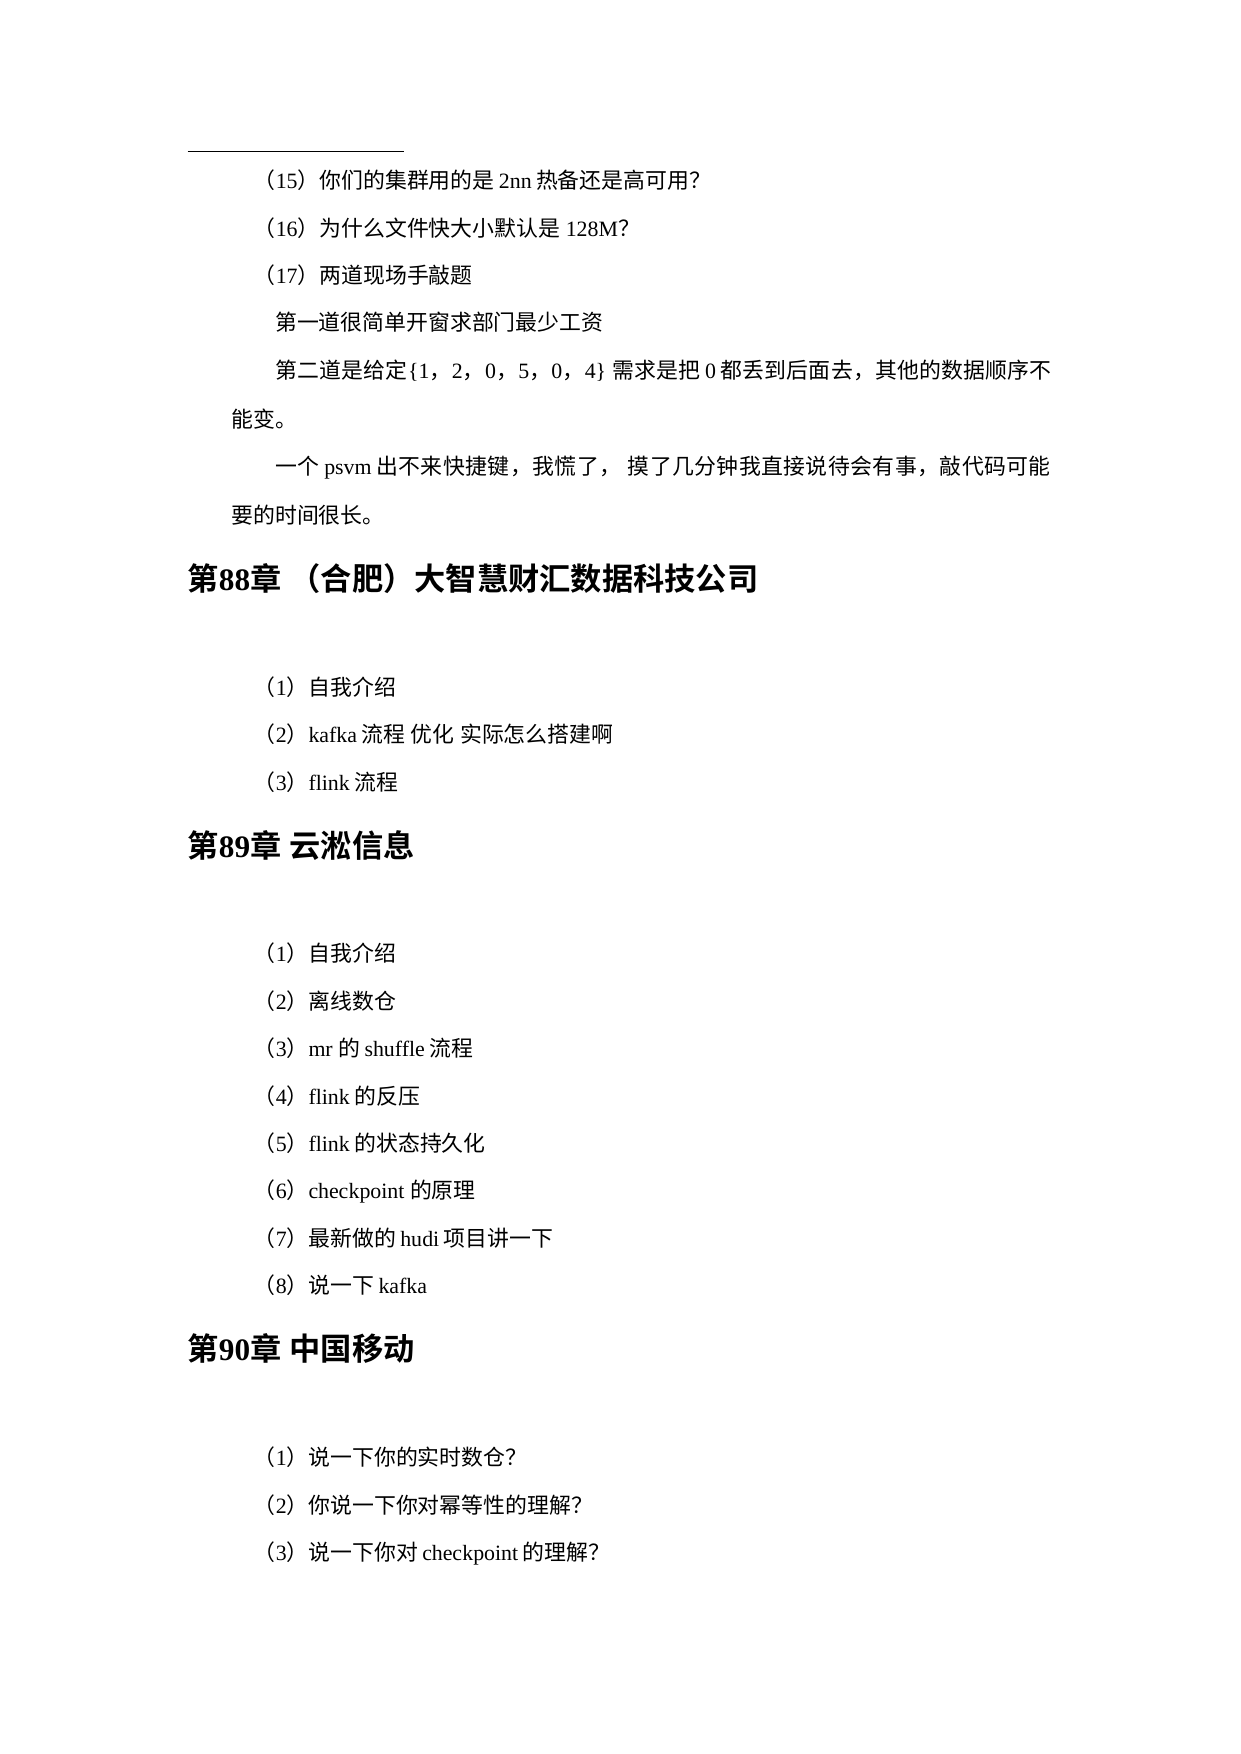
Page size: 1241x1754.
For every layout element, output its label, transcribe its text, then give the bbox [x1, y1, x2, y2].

list 为什么文件快大小默认是 128M？ [254, 211, 1053, 244]
text 第一道很简单开窗求部门最少工资 [231, 306, 1053, 338]
list mr 的shuffle流程 [254, 1032, 1053, 1064]
list 说一下你对checkpoint的理解？ [254, 1536, 1053, 1568]
text 第二道是给定{1，2，0，5，0，4} 需求是把0都丢到后面去，其他的数据顺序不能变。 [231, 353, 1053, 435]
list 自我介绍 [254, 937, 1053, 969]
list 你说一下你对幂等性的理解？ [254, 1488, 1053, 1521]
list 自我介绍 [254, 670, 1053, 703]
list flink的状态持久化 [254, 1127, 1053, 1159]
list flink的反压 [254, 1079, 1053, 1112]
list 离线数仓 [254, 984, 1053, 1017]
subtitle （合肥）大智慧财汇数据科技公司 [187, 546, 1053, 611]
list kafka流程 优化 实际怎么搭建啊 [254, 718, 1053, 750]
list 说一下kafka [254, 1269, 1053, 1301]
list 最新做的hudi项目讲一下 [254, 1221, 1053, 1254]
list 两道现场手敲题 [254, 259, 1053, 291]
list 你们的集群用的是2nn热备还是高可用？ [254, 164, 1053, 196]
subtitle 中国移动 [187, 1316, 1053, 1381]
list 说一下你的实时数仓？ [254, 1441, 1053, 1473]
list flink流程 [254, 765, 1053, 798]
list checkpoint 的原理 [254, 1174, 1053, 1207]
text 一个psvm出不来快捷键，我慌了， 摸了几分钟我直接说待会有事，敲代码可能要的时间很长。 [231, 449, 1053, 531]
subtitle 云淞信息 [187, 812, 1053, 877]
